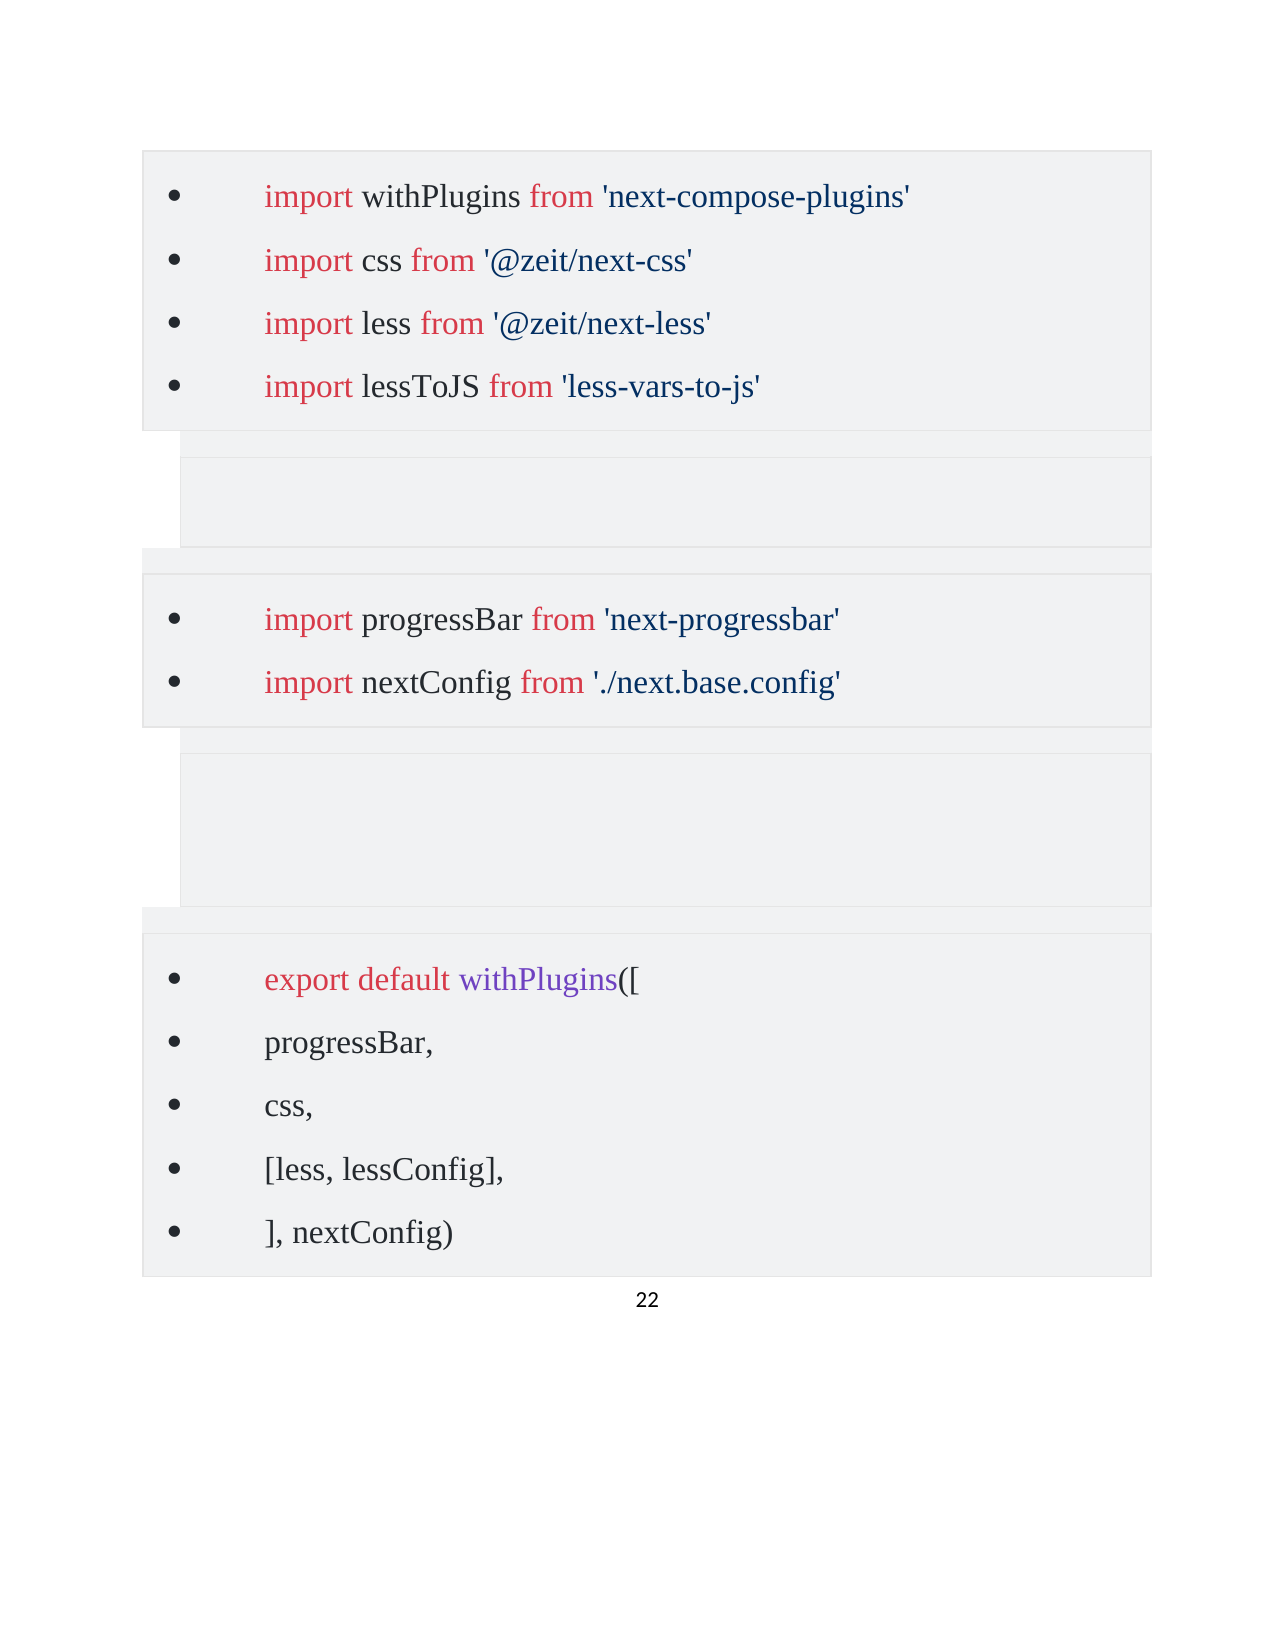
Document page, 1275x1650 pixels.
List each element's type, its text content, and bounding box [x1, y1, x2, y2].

list progressBar, [144, 996, 1150, 1059]
list import less from '@zeit/next-less' [144, 277, 1150, 340]
list css, [144, 1059, 1150, 1122]
list export default withPlugins([ [144, 934, 1150, 996]
list ], nextConfig) [144, 1186, 1150, 1276]
list import nextConfig from './next.base.config' [144, 636, 1150, 726]
list [less, lessConfig], [144, 1122, 1150, 1186]
list import withPlugins from 'next-compose-plugins' [144, 152, 1150, 213]
list import css from '@zeit/next-css' [144, 213, 1150, 277]
list import progressBar from 'next-progressbar' [144, 575, 1150, 636]
list import lessToJS from 'less-vars-to-js' [144, 340, 1150, 430]
